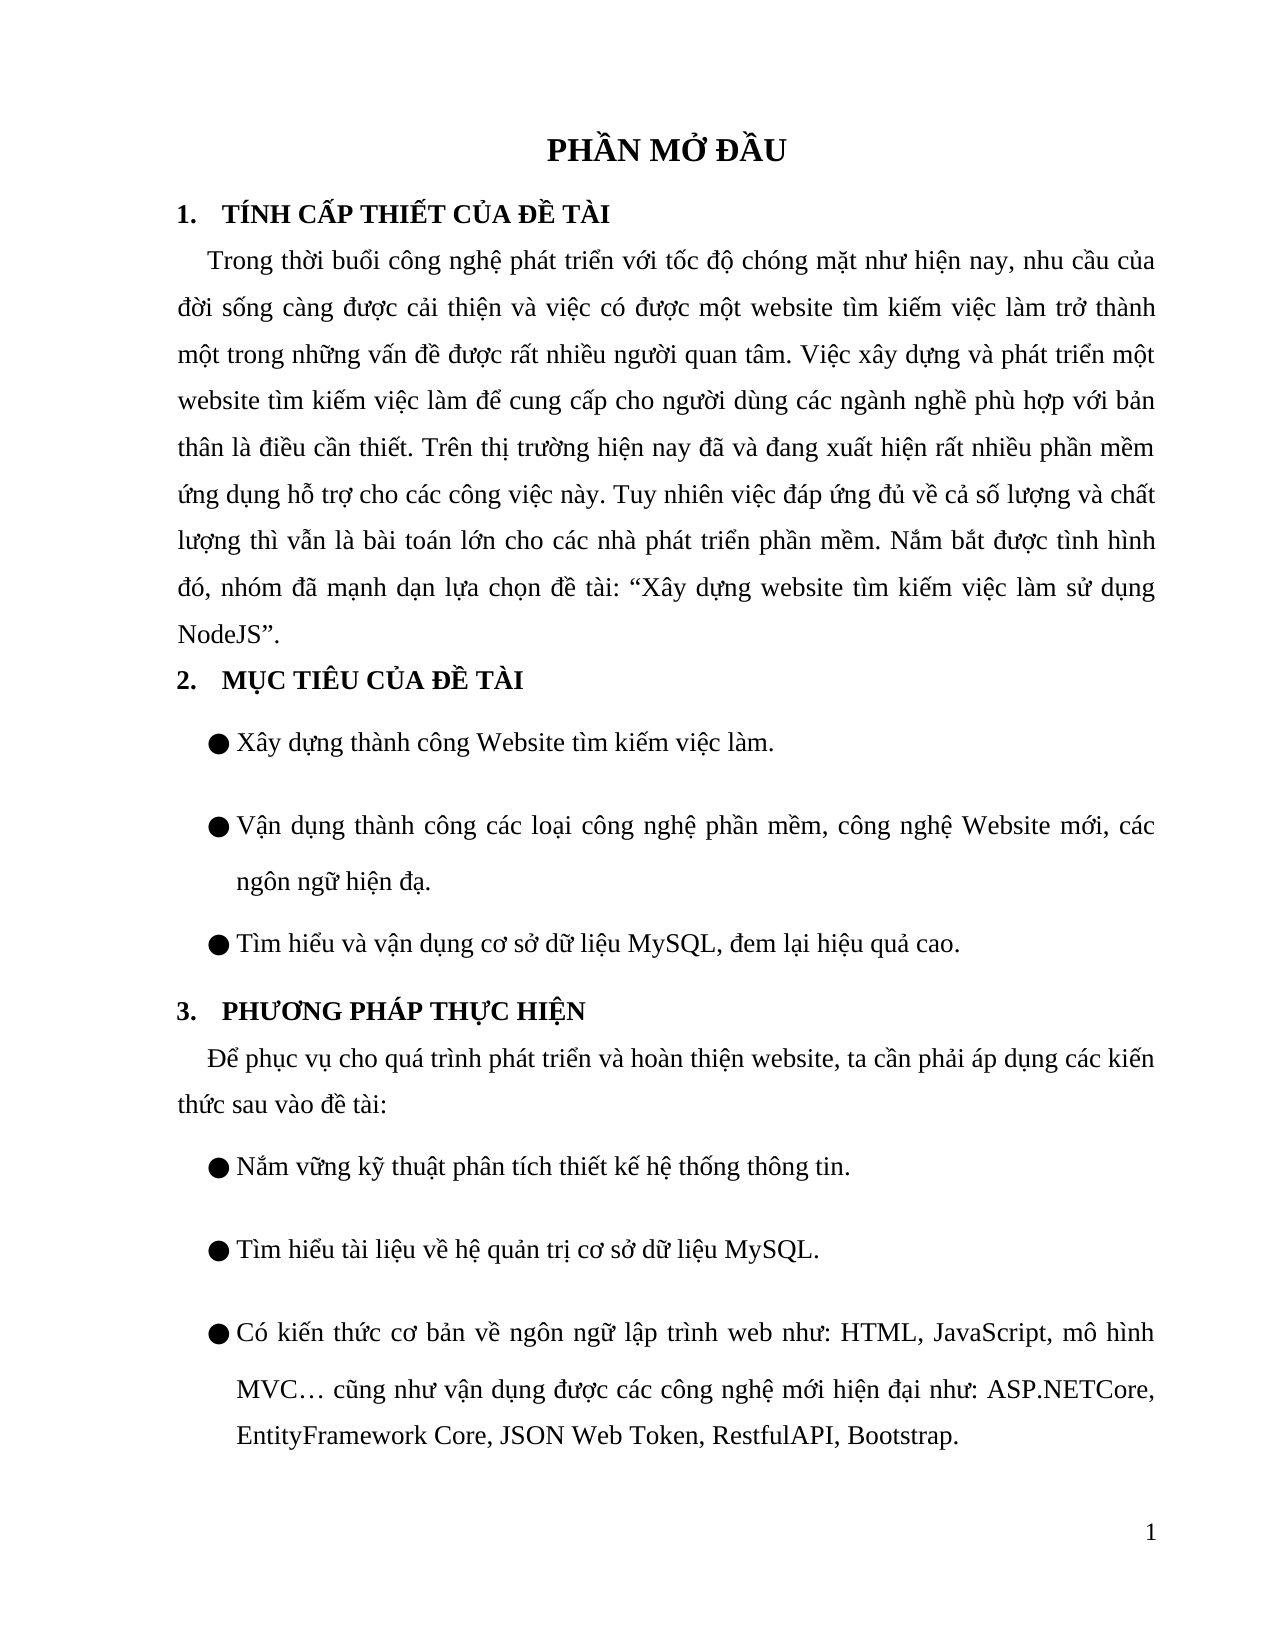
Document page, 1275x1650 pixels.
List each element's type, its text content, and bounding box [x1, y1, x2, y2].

list PHƯƠNG PHÁP THỰC HIỆN [176, 995, 1157, 1026]
list Có kiến thức cơ bản về ngôn ngữ lập trình web như: HTML, JavaScript, mô hình MVC… cũng như vận dụng được các công nghệ mới hiện đại như: ASP.NETCore, EntityFramework Core, JSON Web Token, RestfulAPI, Bootstrap. [207, 1302, 1157, 1451]
list MỤC TIÊU CỦA ĐỀ TÀI [176, 664, 1157, 696]
list Tìm hiểu tài liệu về hệ quản trị cơ sở dữ liệu MySQL. [207, 1218, 1157, 1274]
list Nắm vững kỹ thuật phân tích thiết kế hệ thống thông tin. [207, 1135, 1157, 1191]
subtitle PHẦN MỞ ĐẦU [177, 131, 1157, 169]
text Trong thời buổi công nghệ phát triển với tốc độ chóng mặt như hiện nay, nhu cầu của đời sống càng được cải thiện và việc có được một website tìm kiếm việc làm trở thành một trong những vấn đề được rất nhiều người quan tâm. Việc xây dựng và phát triển một website tìm kiếm việc làm để cung cấp cho người dùng các ngành nghề phù hợp với bản thân là điều cần thiết. Trên thị trường hiện nay đã và đang xuất hiện rất nhiều phần mềm ứng dụng hỗ trợ cho các công việc này. Tuy nhiên việc đáp ứng đủ về cả số lượng và chất lượng thì vẫn là bài toán lớn cho các nhà phát triển phần mềm. Nắm bắt được tình hình đó, nhóm đã mạnh dạn lựa chọn đề tài: “Xây dựng website tìm kiếm việc làm sử dụng NodeJS”. [177, 244, 1157, 649]
list TÍNH CẤP THIẾT CỦA ĐỀ TÀI [176, 198, 1157, 229]
list Tìm hiểu và vận dụng cơ sở dữ liệu MySQL, đem lại hiệu quả cao. [207, 912, 1157, 967]
list Xây dựng thành công Website tìm kiếm việc làm. [207, 711, 1157, 767]
text Để phục vụ cho quá trình phát triển và hoàn thiện website, ta cần phải áp dụng các kiến thức sau vào đề tài: [177, 1042, 1157, 1120]
list Vận dụng thành công các loại công nghệ phần mềm, công nghệ Website mới, các ngôn ngữ hiện đạ. [207, 794, 1157, 896]
